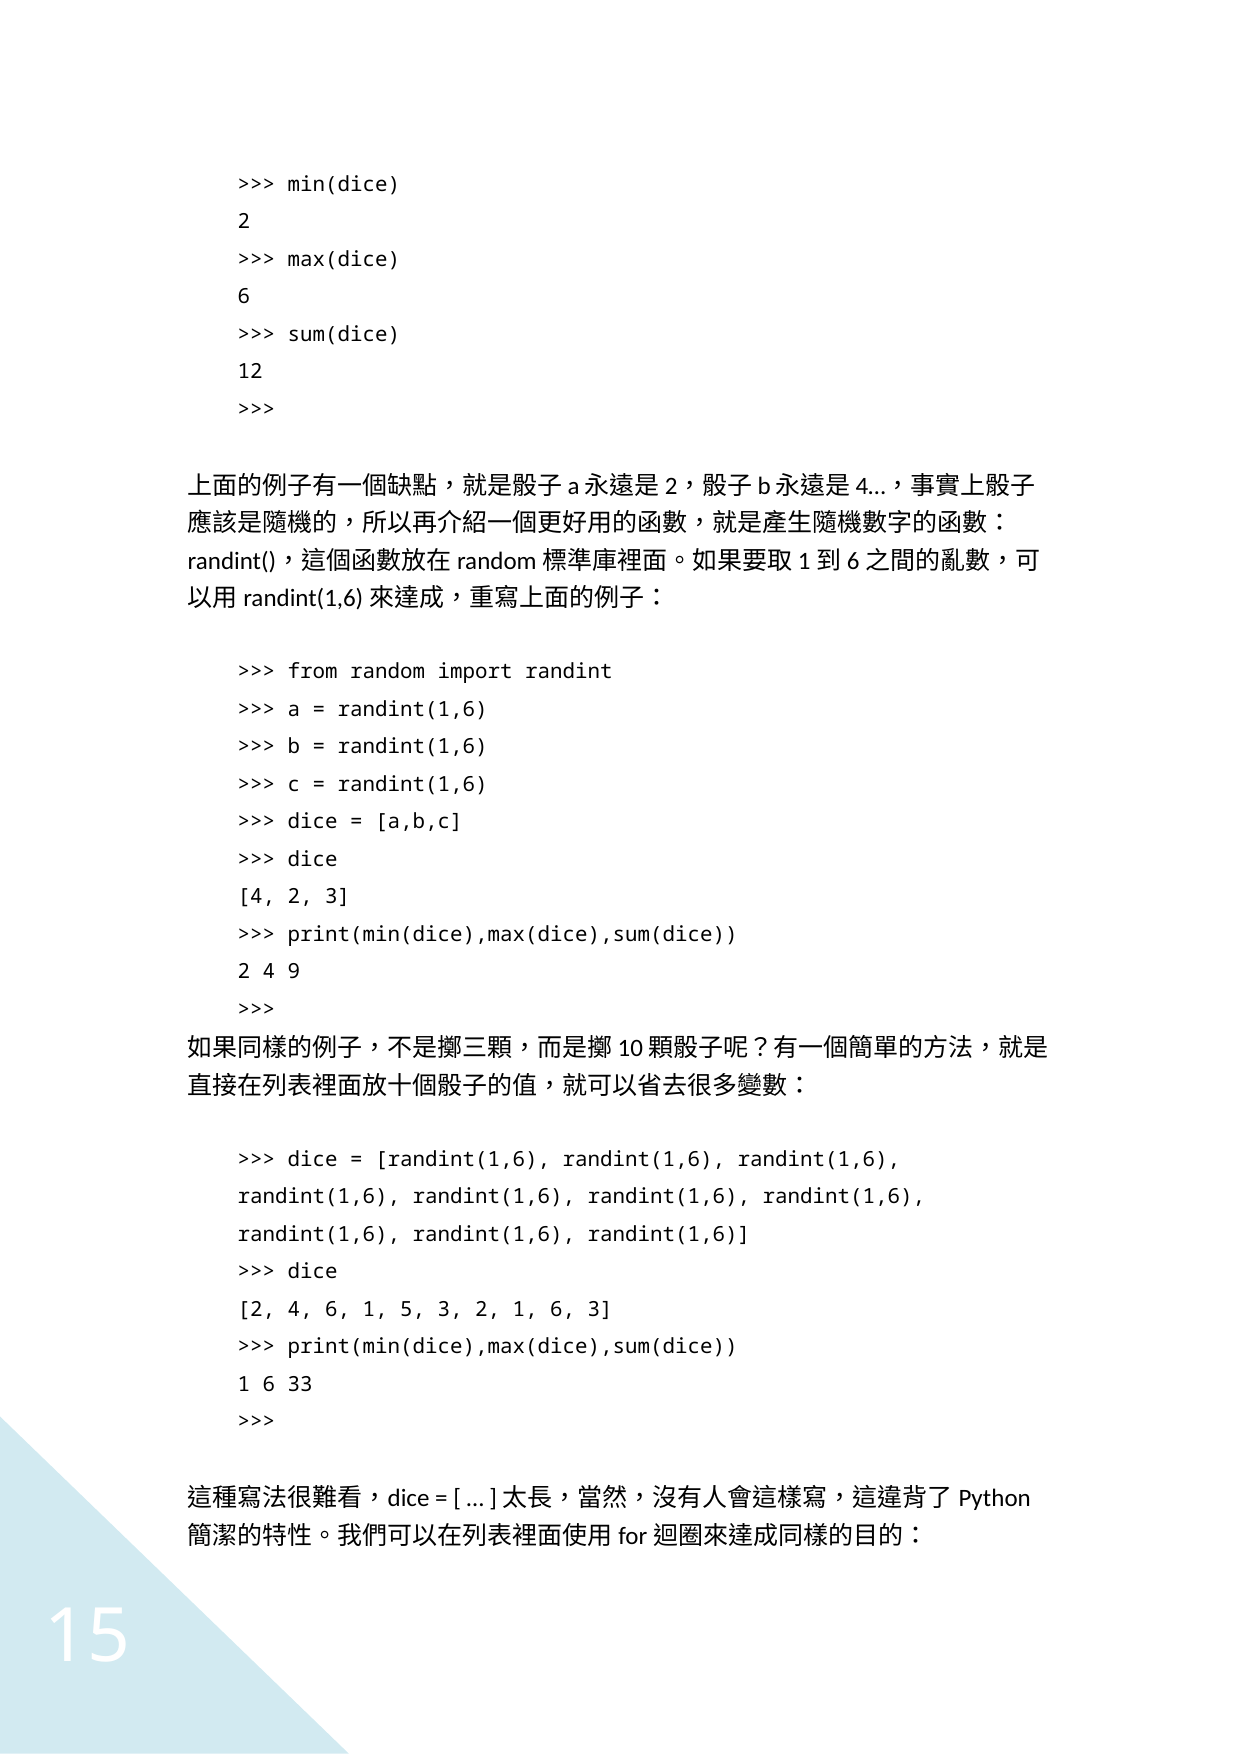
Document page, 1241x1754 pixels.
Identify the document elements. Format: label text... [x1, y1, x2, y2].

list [237, 1327, 1053, 1364]
list 12 [237, 352, 1053, 389]
list >>> min(dice) [237, 164, 1053, 202]
text 如果同樣的例子，不是擲三顆，而是擲10顆骰子呢？有一個簡單的方法，就是直接在列表裡面放十個骰子的值，就可以省去很多變數： [187, 1027, 1053, 1102]
list >>> dice [237, 1252, 1053, 1289]
list >>> c = randint(1,6) [237, 764, 1053, 802]
list >>> sum(dice) [237, 314, 1053, 352]
list >>> print(min(dice),max(dice),sum(dice)) [237, 914, 1053, 952]
list >>> a = randint(1,6) [237, 689, 1053, 727]
list >>> dice = [a,b,c] [237, 802, 1053, 839]
list >>> max(dice) [237, 239, 1053, 277]
list >>> b = randint(1,6) [237, 727, 1053, 764]
list 1 6 33 [237, 1364, 1053, 1402]
list >>> [237, 389, 1053, 427]
text 這種寫法很難看，dice = [ … ] 太長，當然，沒有人會這樣寫，這違背了 Python 簡潔的特性。我們可以在列表裡面使用 for 迴圈來達成同樣的目的： [187, 1477, 1053, 1552]
list >>> dice = [randint(1,6), randint(1,6), randint(1,6), randint(1,6), randint(1,6), randint(1,6), randint(1,6), randint(1,6), randint(1,6), randint(1,6)] [237, 1139, 1053, 1252]
list >>> [237, 989, 1053, 1027]
text 上面的例子有一個缺點，就是骰子a永遠是2，骰子b永遠是4…，事實上骰子應該是隨機的，所以再介紹一個更好用的函數，就是產生隨機數字的函數：randint()，這個函數放在 random 標準庫裡面。如果要取 1 到 6 之間的亂數，可以用 randint(1,6) 來達成，重寫上面的例子： [187, 464, 1053, 614]
list 2 4 9 [237, 952, 1053, 989]
list [4, 2, 3] [237, 877, 1053, 914]
list >>> dice [237, 839, 1053, 877]
list 6 [237, 277, 1053, 314]
list >>> from random import randint [237, 652, 1053, 689]
list >>> [237, 1402, 1053, 1439]
list 2 [237, 202, 1053, 239]
list [2, 4, 6, 1, 5, 3, 2, 1, 6, 3] [237, 1289, 1053, 1327]
